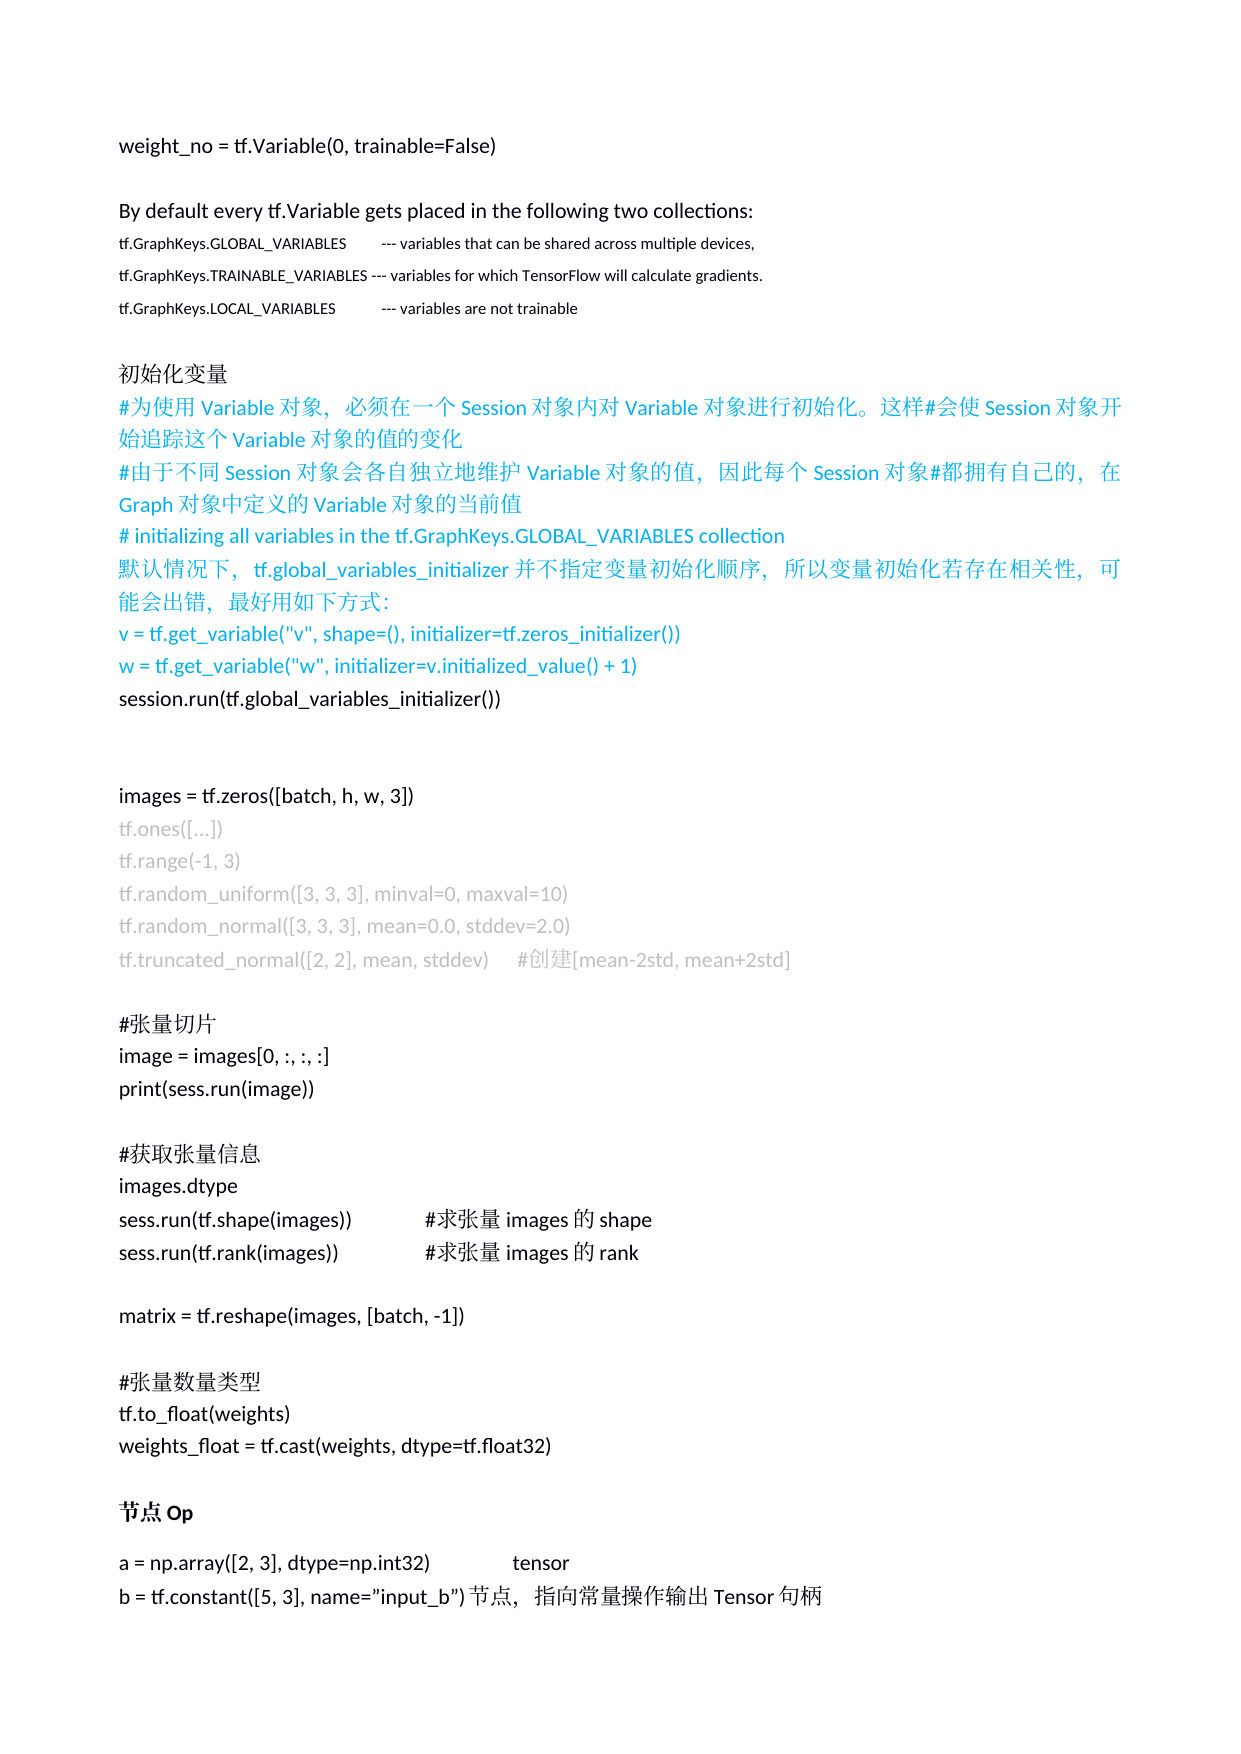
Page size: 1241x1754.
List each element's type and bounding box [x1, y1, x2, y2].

picture [684, 570, 691, 578]
picture [200, 463, 215, 482]
picture [461, 463, 467, 478]
picture [1013, 467, 1027, 482]
picture [433, 476, 449, 480]
picture [909, 570, 916, 578]
picture [1035, 469, 1047, 478]
picture [482, 466, 495, 482]
picture [120, 599, 128, 612]
picture [167, 602, 179, 610]
picture [992, 472, 1001, 482]
picture [390, 467, 404, 482]
picture [937, 399, 952, 406]
picture [1019, 560, 1029, 579]
picture [1102, 564, 1111, 574]
picture [460, 494, 473, 503]
picture [277, 593, 290, 612]
picture [223, 498, 238, 514]
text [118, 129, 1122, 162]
picture [858, 568, 866, 574]
picture [826, 408, 833, 416]
picture [585, 566, 596, 575]
picture [135, 469, 149, 482]
picture [759, 397, 767, 414]
picture [131, 440, 138, 448]
picture [560, 559, 567, 569]
picture [947, 571, 959, 579]
picture [720, 462, 735, 482]
picture [1013, 465, 1024, 469]
picture [190, 560, 203, 569]
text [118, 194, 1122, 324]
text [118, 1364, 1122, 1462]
picture [122, 560, 132, 570]
picture [247, 501, 258, 510]
picture [500, 462, 507, 472]
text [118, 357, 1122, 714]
picture [266, 509, 274, 514]
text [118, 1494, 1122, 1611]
picture [193, 592, 199, 600]
picture [151, 431, 159, 437]
picture [196, 604, 203, 612]
picture [483, 503, 488, 511]
picture [180, 398, 193, 417]
picture [153, 464, 173, 479]
picture [172, 568, 182, 579]
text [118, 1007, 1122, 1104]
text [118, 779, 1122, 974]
picture [171, 429, 180, 435]
picture [141, 594, 156, 601]
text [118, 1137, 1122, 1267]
picture [390, 465, 401, 469]
picture [588, 400, 596, 414]
picture [942, 471, 952, 482]
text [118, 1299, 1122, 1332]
picture [1061, 572, 1075, 578]
picture [342, 464, 357, 471]
picture [633, 568, 641, 574]
picture [131, 411, 138, 417]
